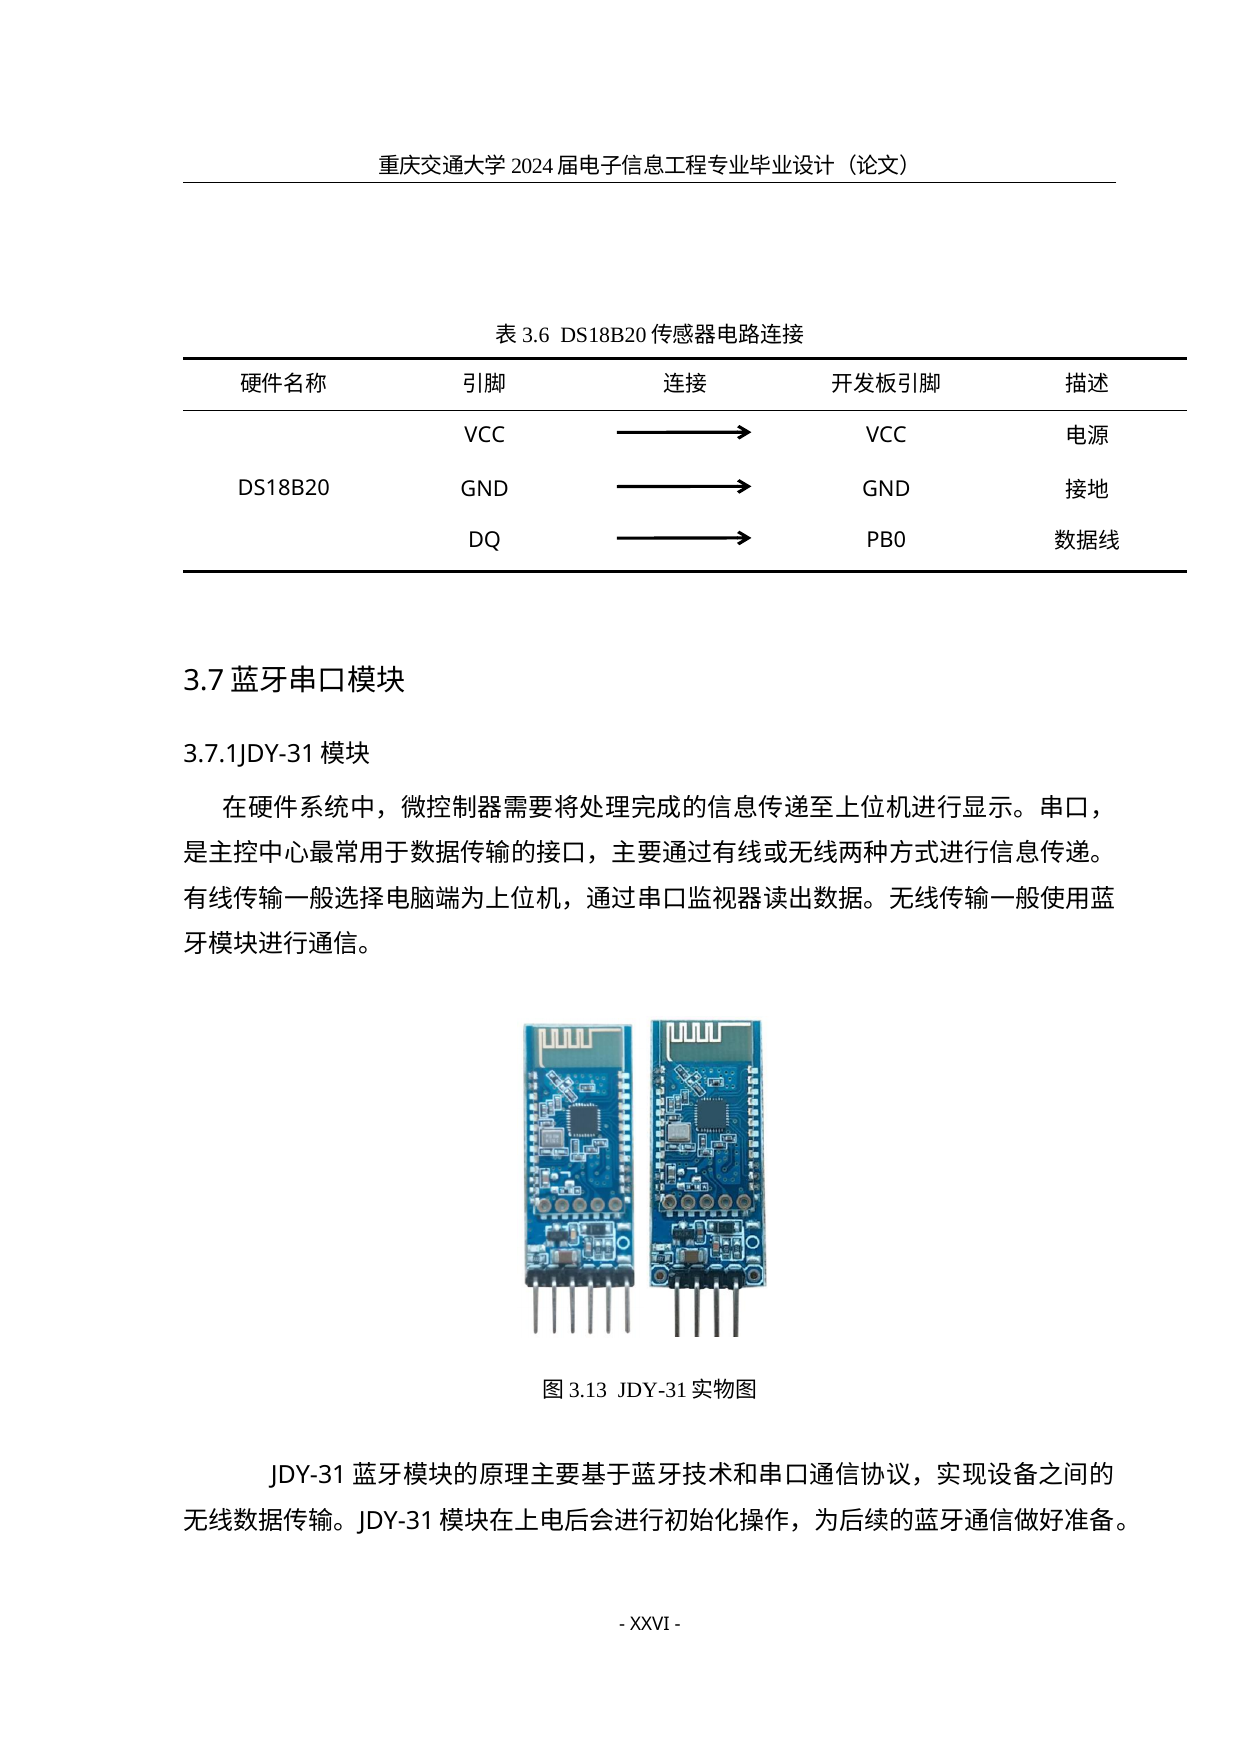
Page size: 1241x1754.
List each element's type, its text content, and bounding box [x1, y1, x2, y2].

table_cell 数据线 [986, 516, 1187, 569]
table_header 连接 [585, 360, 786, 410]
table_cell [585, 463, 786, 516]
table_cell GND [786, 463, 986, 516]
table_cell VCC [786, 411, 986, 463]
table_cell 电源 [986, 411, 1187, 463]
text 在硬件系统中，微控制器需要将处理完成的信息传递至上位机进行显示。串口，是主控中心最常用于数据传输的接口，主要通过有线或无线两种方式进行信息传递。 有线传输一般选择电脑端为上位机，通过串口监视器读出数据。无线传输一般使用蓝牙模块进行通信。 [183, 787, 1116, 959]
table_cell [585, 411, 786, 463]
table_cell 接地 [986, 463, 1187, 516]
text 图3.13 JDY-31实物图 [183, 1372, 1116, 1403]
text 表3.6 DS18B20传感器电路连接 [183, 317, 1116, 349]
table_cell PB0 [786, 516, 986, 569]
table_cell [585, 516, 786, 569]
subtitle 3.7蓝牙串口模块 [183, 657, 1116, 699]
table_cell GND [384, 463, 585, 516]
picture [464, 1004, 836, 1365]
table_header 引脚 [384, 360, 585, 410]
table_cell DS18B20 [183, 411, 384, 569]
table_header 描述 [986, 360, 1187, 410]
table_cell VCC [384, 411, 585, 463]
subtitle 3.7.1JDY-31模块 [183, 733, 1116, 769]
table_header 硬件名称 [183, 360, 384, 410]
table_cell DQ [384, 516, 585, 569]
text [183, 1447, 1116, 1539]
table_header 开发板引脚 [786, 360, 986, 410]
